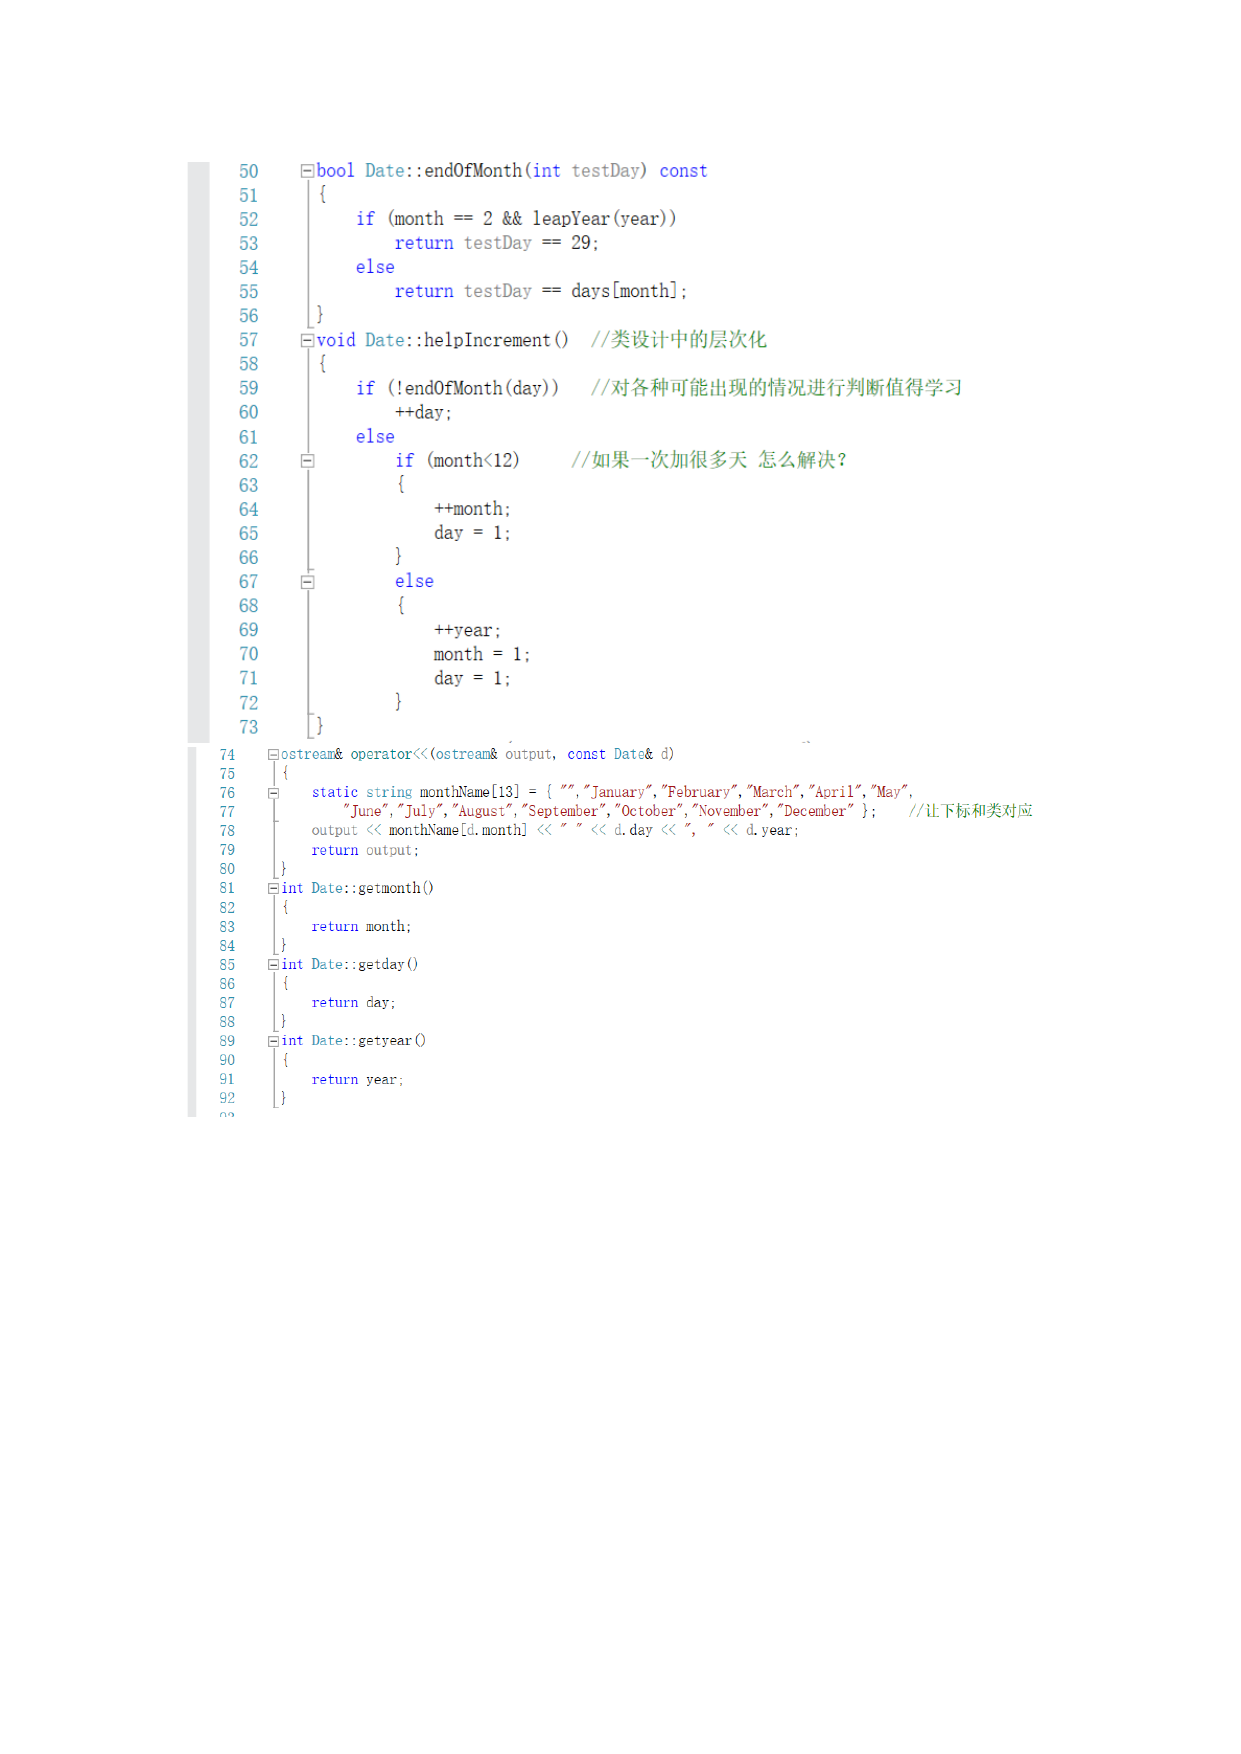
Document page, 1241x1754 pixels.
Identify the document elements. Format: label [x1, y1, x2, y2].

picture [187, 162, 1053, 743]
picture [187, 747, 1053, 1117]
